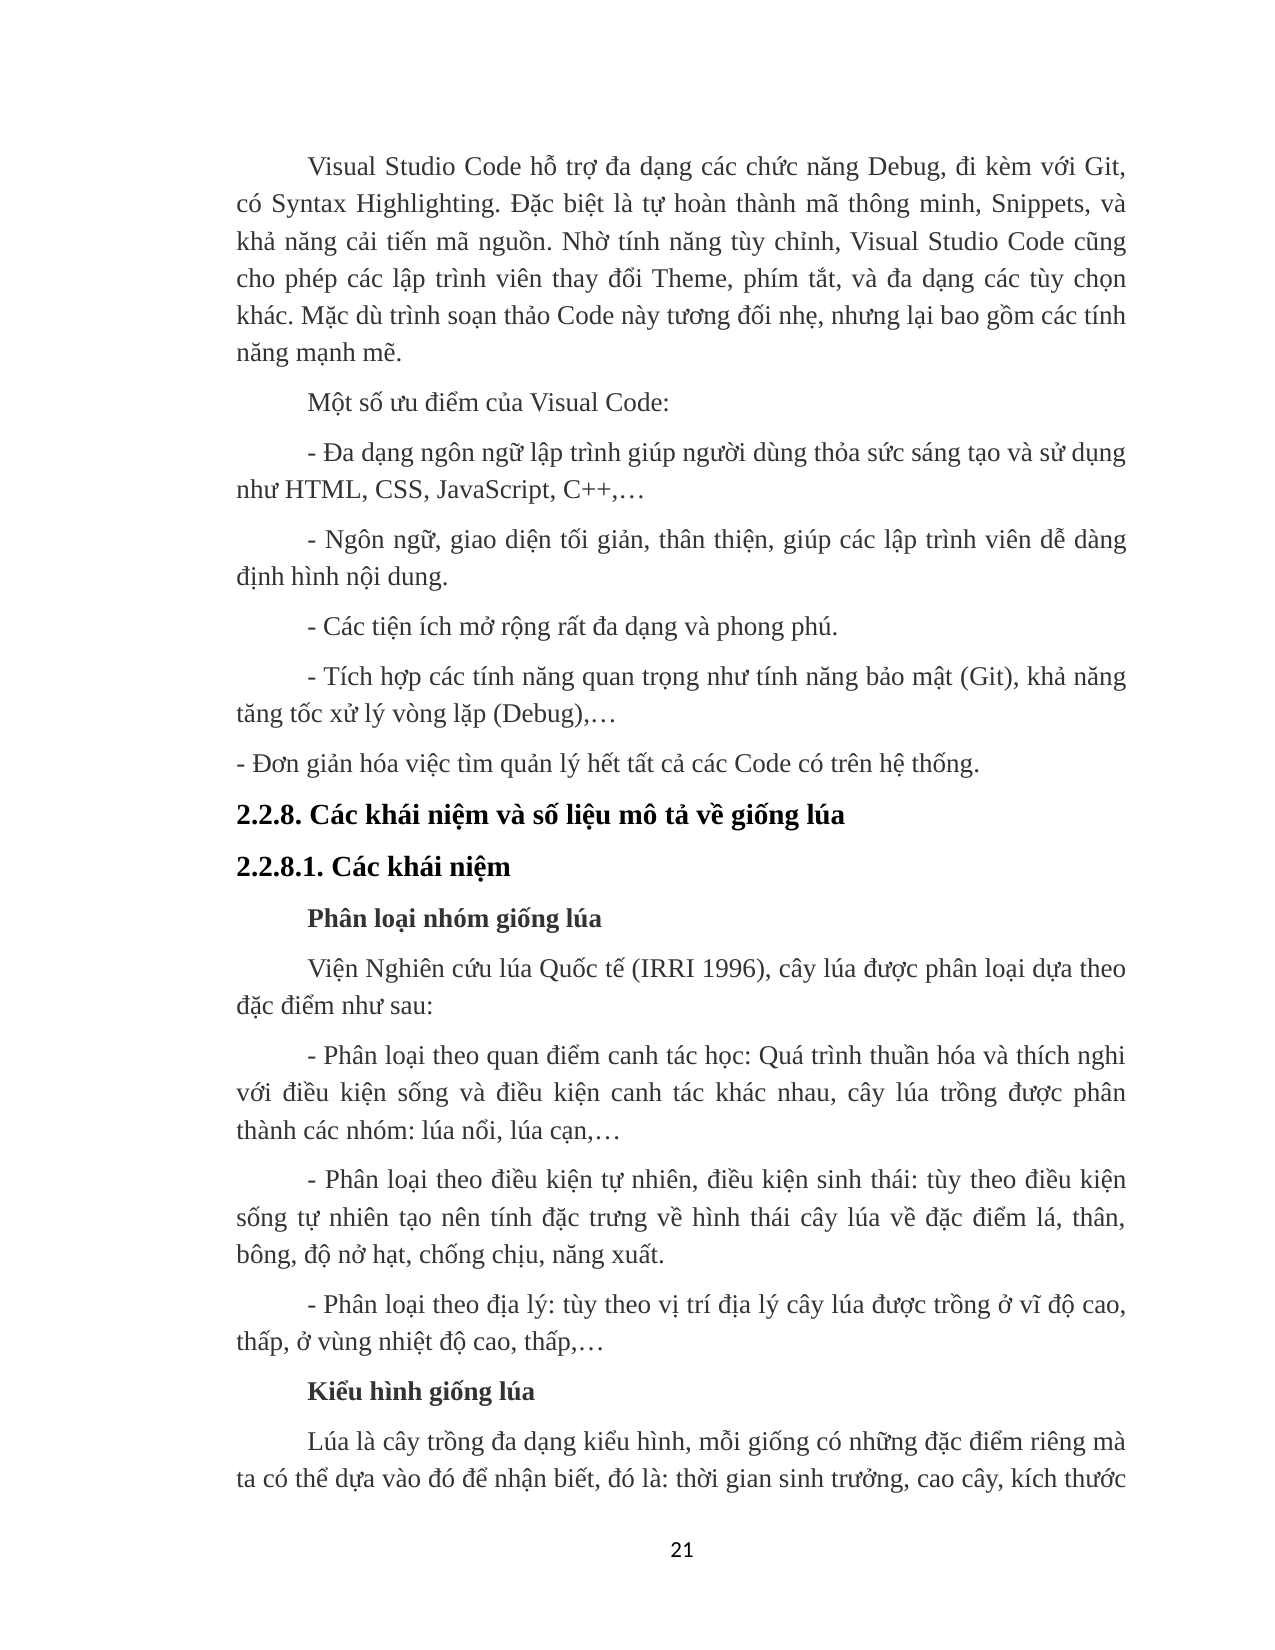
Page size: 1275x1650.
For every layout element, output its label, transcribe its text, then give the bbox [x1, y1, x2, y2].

text Viện Nghiên cứu lúa Quốc tế (IRRI 1996), cây lúa được phân loại dựa theo đặc điểm như sau: [236, 952, 1127, 1021]
text - Phân loại theo điều kiện tự nhiên, điều kiện sinh thái: tùy theo điều kiện sống tự nhiên tạo nên tính đặc trưng về hình thái cây lúa về đặc điểm lá, thân, bông, độ nở hạt, chống chịu, năng xuất. [236, 1163, 1127, 1269]
text - Đơn giản hóa việc tìm quản lý hết tất cả các Code có trên hệ thống. [236, 747, 1127, 778]
text - Ngôn ngữ, giao diện tối giản, thân thiện, giúp các lập trình viên dễ dàng định hình nội dung. [236, 523, 1127, 592]
text - Đa dạng ngôn ngữ lập trình giúp người dùng thỏa sức sáng tạo và sử dụng như HTML, CSS, JavaScript, C++,… [236, 436, 1127, 504]
text Một số ưu điểm của Visual Code: [236, 386, 1127, 417]
subtitle 2.2.8.1. Các khái niệm [236, 849, 1127, 883]
text - Phân loại theo địa lý: tùy theo vị trí địa lý cây lúa được trồng ở vĩ độ cao, thấp, ở vùng nhiệt độ cao, thấp,… [236, 1288, 1127, 1356]
text Visual Studio Code hỗ trợ đa dạng các chức năng Debug, đi kèm với Git, có Syntax Highlighting. Đặc biệt là tự hoàn thành mã thông minh, Snippets, và khả năng cải tiến mã nguồn. Nhờ tính năng tùy chỉnh, Visual Studio Code cũng cho phép các lập trình viên thay đổi Theme, phím tắt, và đa dạng các tùy chọn khác. Mặc dù trình soạn thảo Code này tương đối nhẹ, nhưng lại bao gồm các tính năng mạnh mẽ. [236, 150, 1127, 368]
text Phân loại nhóm giống lúa [236, 902, 1127, 933]
text - Tích hợp các tính năng quan trọng như tính năng bảo mật (Git), khả năng tăng tốc xử lý vòng lặp (Debug),… [236, 660, 1127, 728]
text - Phân loại theo quan điểm canh tác học: Quá trình thuần hóa và thích nghi với điều kiện sống và điều kiện canh tác khác nhau, cây lúa trồng được phân thành các nhóm: lúa nổi, lúa cạn,… [236, 1039, 1127, 1145]
subtitle 2.2.8. Các khái niệm và số liệu mô tả về giống lúa [236, 797, 1127, 830]
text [236, 1425, 1127, 1493]
text - Các tiện ích mở rộng rất đa dạng và phong phú. [236, 610, 1127, 641]
text Kiểu hình giống lúa [236, 1375, 1127, 1406]
